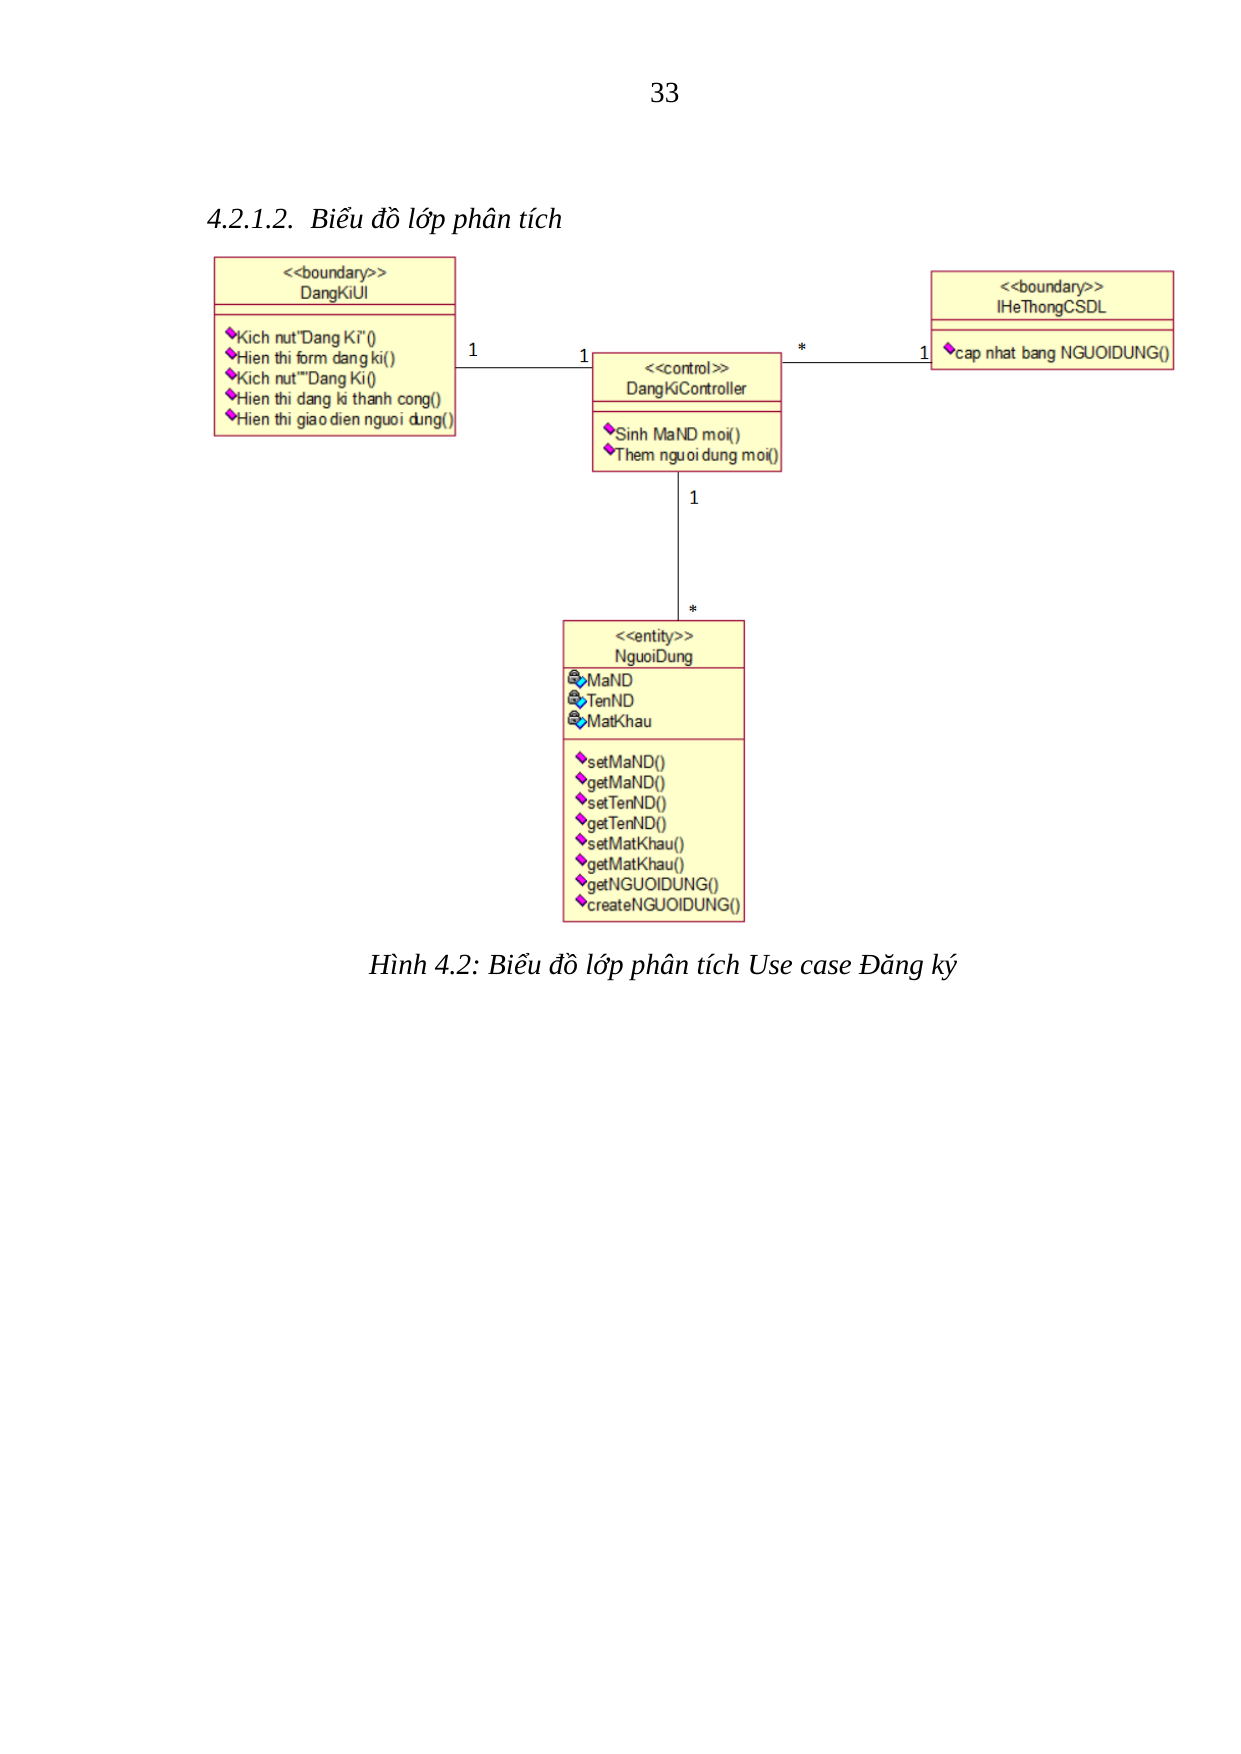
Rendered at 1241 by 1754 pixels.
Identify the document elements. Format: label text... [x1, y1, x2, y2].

picture [206, 251, 1182, 931]
subtitle Biểu đồ lớp phân tích [207, 201, 1122, 235]
text Hình 4.2: Biểu đồ lớp phân tích Use case Đăng ký [207, 947, 1122, 981]
